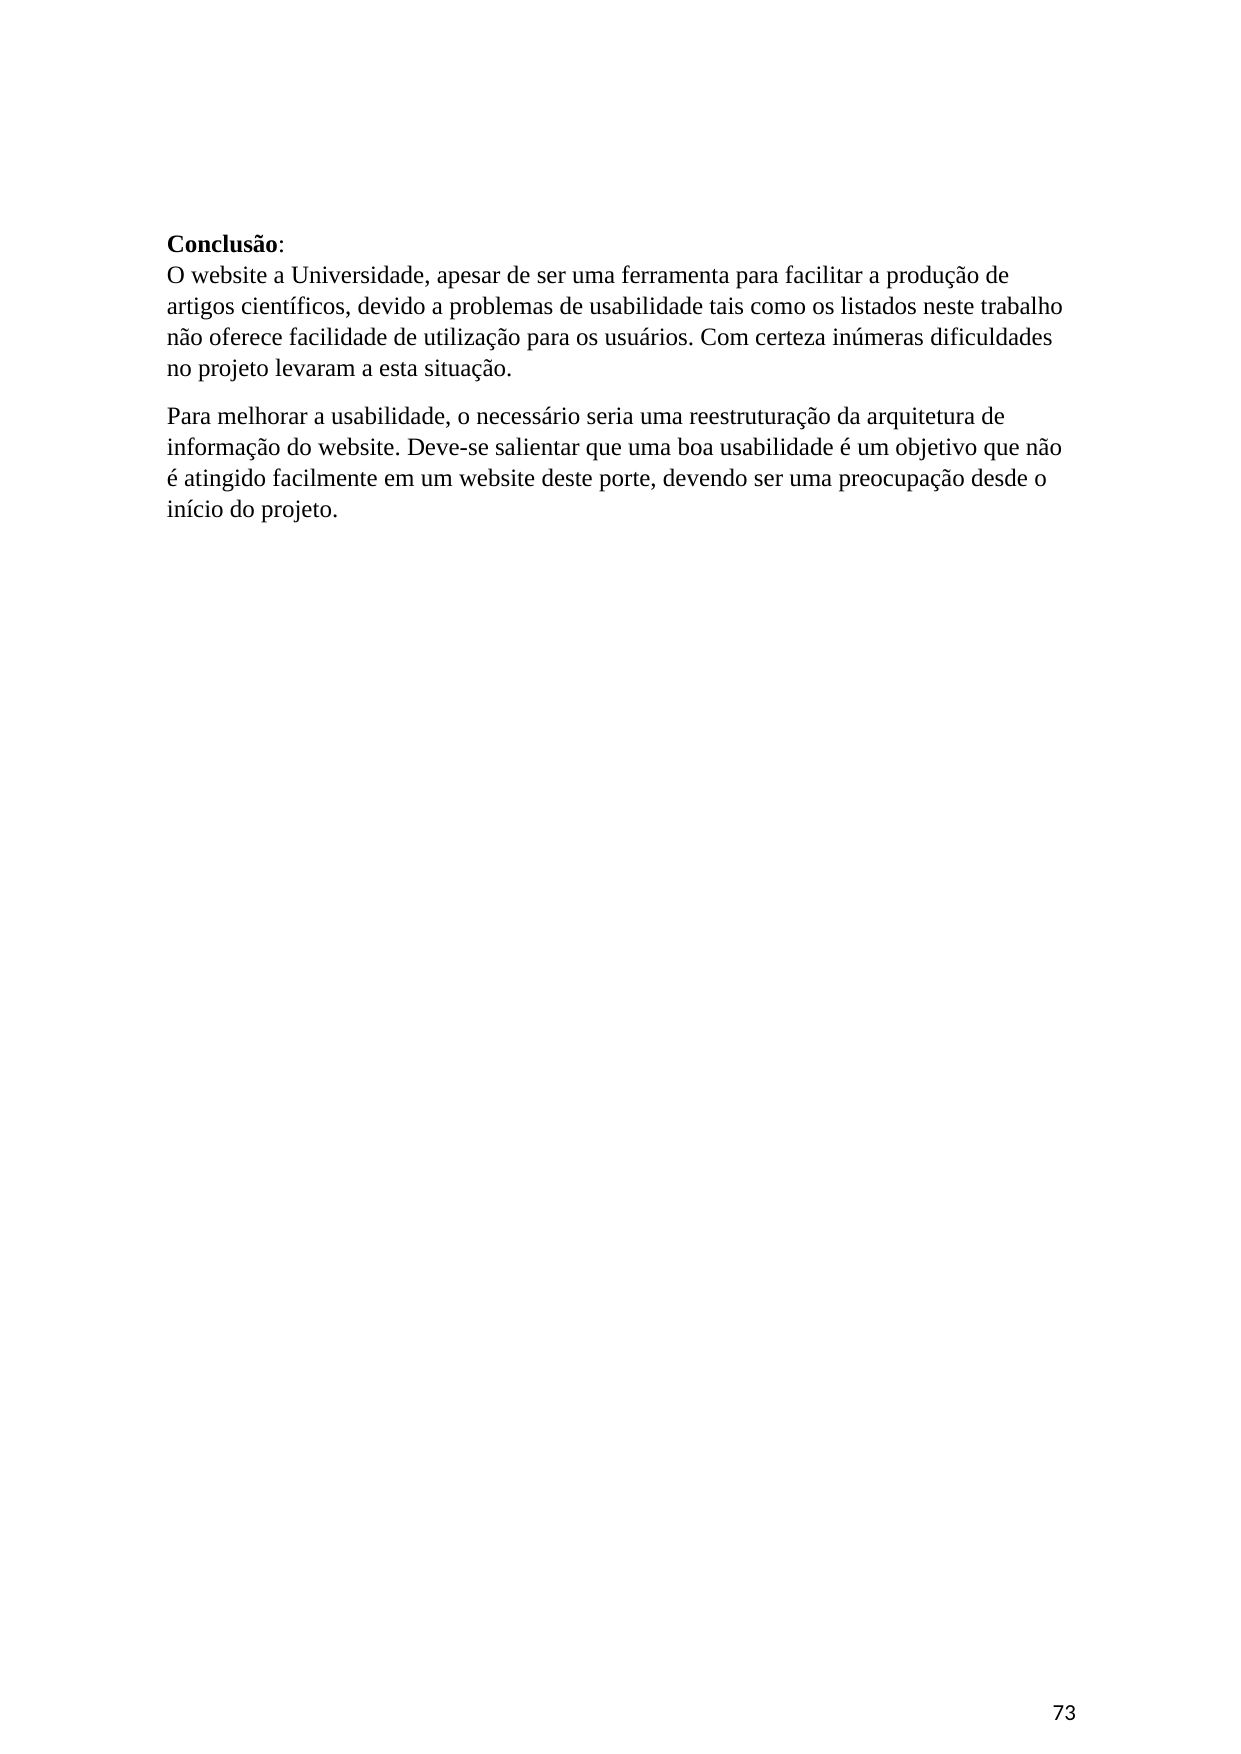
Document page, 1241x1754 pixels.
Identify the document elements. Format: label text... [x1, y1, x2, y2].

subtitle Conclusão: [167, 229, 1076, 258]
text Para melhorar a usabilidade, o necessário seria uma reestruturação da arquitetura de informação do website. Deve-se salientar que uma boa usabilidade é um objetivo que não é atingido facilmente em um website deste porte, devendo ser uma preocupação desde o início do projeto. [167, 401, 1076, 523]
text O website a Universidade, apesar de ser uma ferramenta para facilitar a produção de artigos científicos, devido a problemas de usabilidade tais como os listados neste trabalho não oferece facilidade de utilização para os usuários. Com certeza inúmeras dificuldades no projeto levaram a esta situação. [167, 260, 1076, 382]
